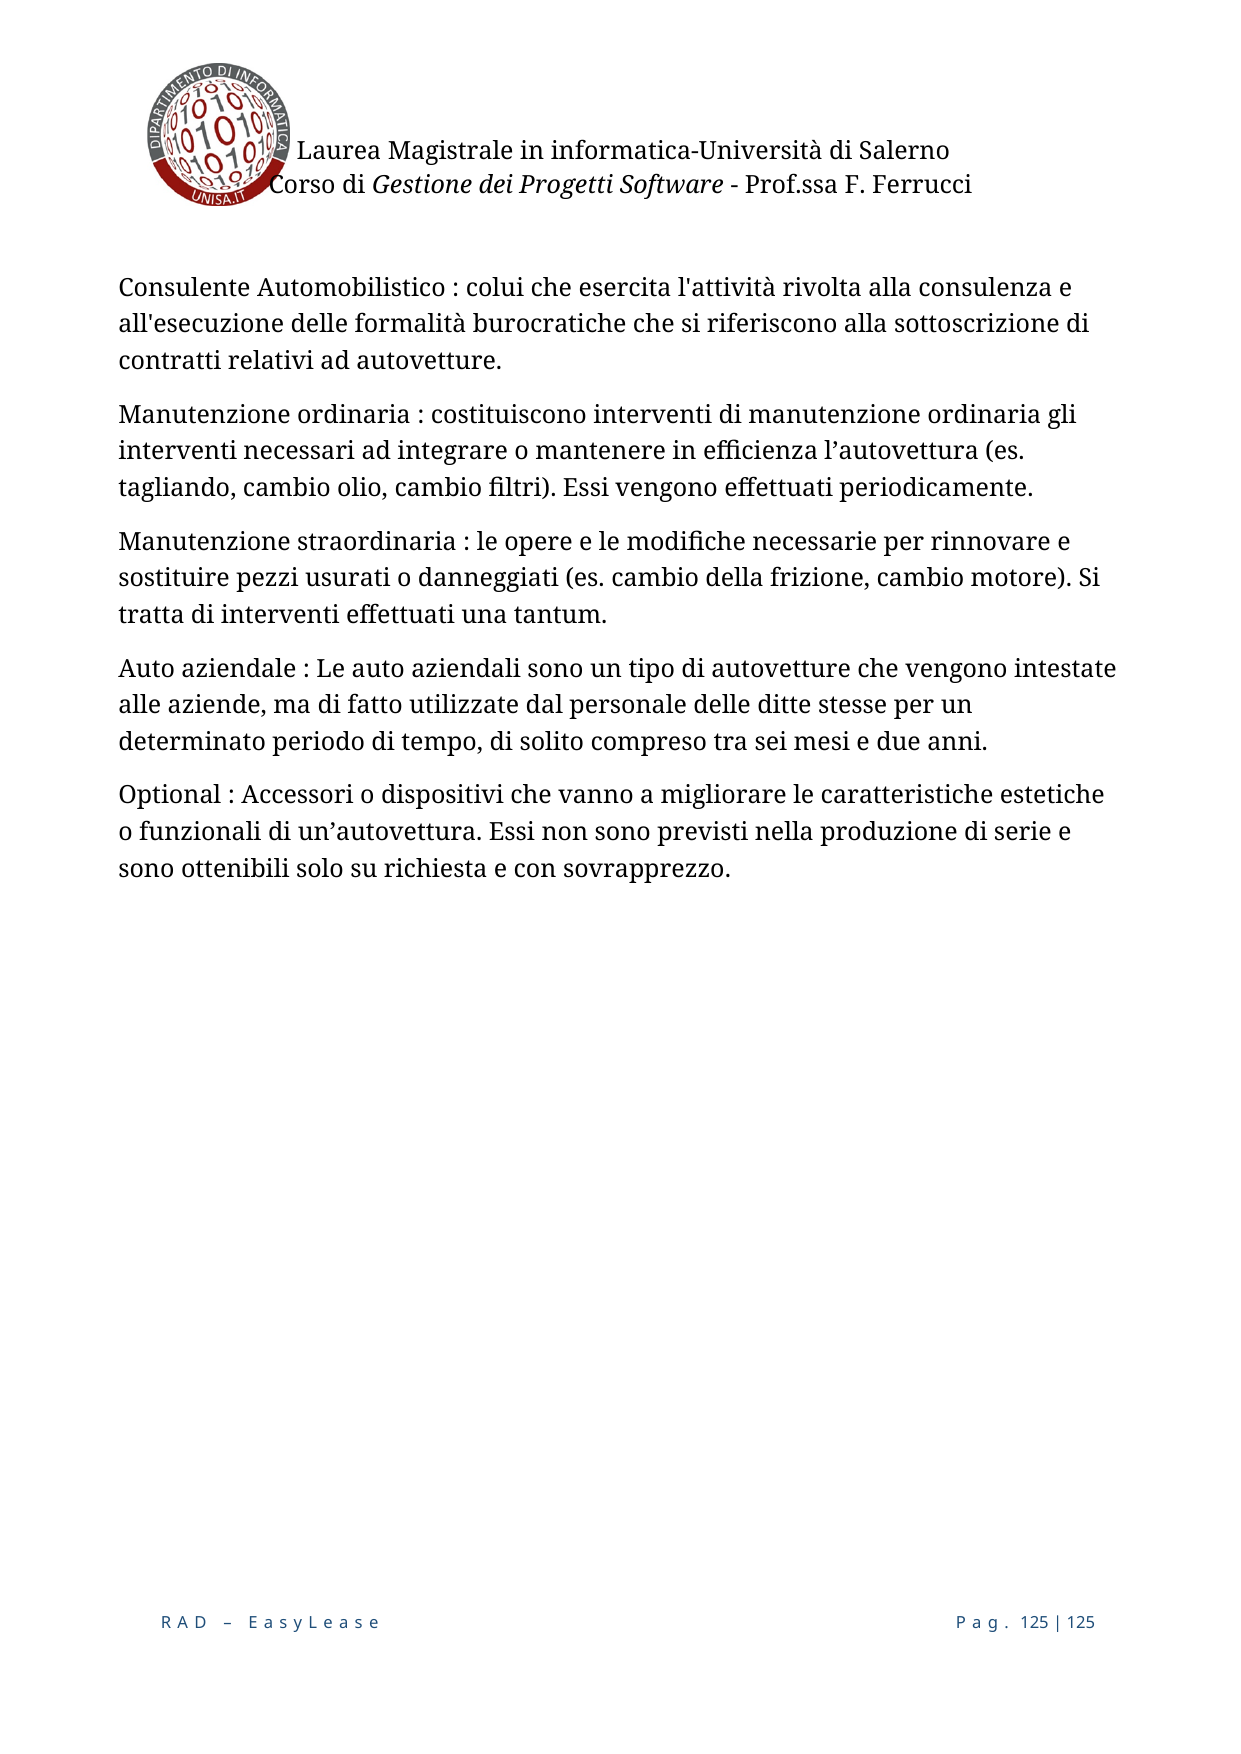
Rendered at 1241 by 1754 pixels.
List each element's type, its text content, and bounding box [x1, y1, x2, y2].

text Manutenzione ordinaria : costituiscono interventi di manutenzione ordinaria gli interventi necessari ad integrare o mantenere in efficienza l’autovettura (es. tagliando, cambio olio, cambio filtri). Essi vengono effettuati periodicamente. [118, 396, 1122, 504]
picture [147, 63, 290, 206]
text Manutenzione straordinaria : le opere e le modifiche necessarie per rinnovare e sostituire pezzi usurati o danneggiati (es. cambio della frizione, cambio motore). Si tratta di interventi effettuati una tantum. [118, 523, 1122, 631]
text Optional : Accessori o dispositivi che vanno a migliorare le caratteristiche estetiche o funzionali di un’autovettura. Essi non sono previsti nella produzione di serie e sono ottenibili solo su richiesta e con sovrapprezzo. [118, 777, 1122, 885]
text Auto aziendale : Le auto aziendali sono un tipo di autovetture che vengono intestate alle aziende, ma di fatto utilizzate dal personale delle ditte stesse per un determinato periodo di tempo, di solito compreso tra sei mesi e due anni. [118, 650, 1122, 758]
text Consulente Automobilistico : colui che esercita l'attività rivolta alla consulenza e all'esecuzione delle formalità burocratiche che si riferiscono alla sottoscrizione di contratti relativi ad autovetture. [118, 269, 1122, 377]
